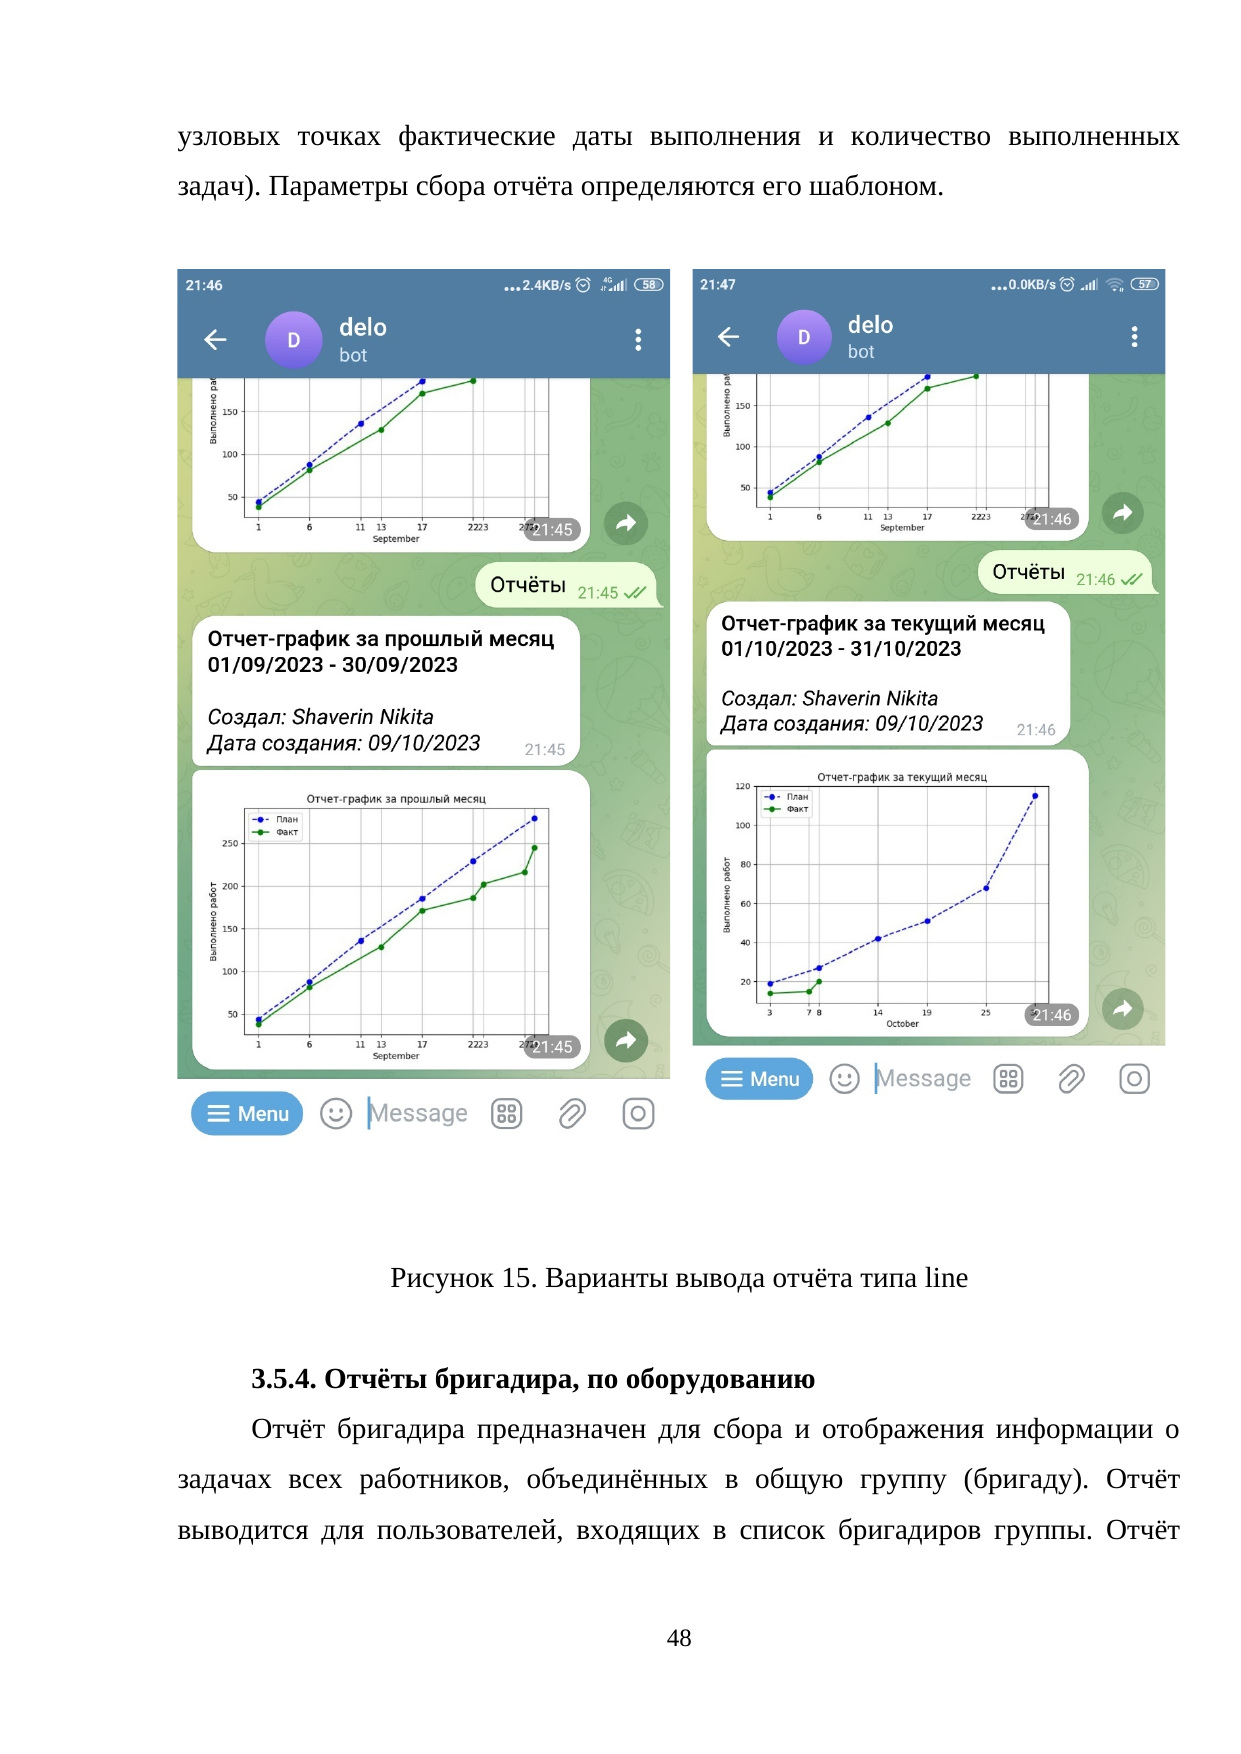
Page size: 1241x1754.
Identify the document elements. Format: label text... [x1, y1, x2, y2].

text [177, 118, 1181, 202]
text 3.5.4. Отчёты бригадира, по оборудованию [177, 1361, 1181, 1394]
picture [177, 269, 671, 1146]
table_header [681, 269, 1192, 1160]
text Рисунок 15. Варианты вывода отчёта типа line [177, 1260, 1181, 1294]
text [177, 1411, 1181, 1546]
picture [692, 269, 1166, 1110]
table_header [166, 269, 681, 1160]
